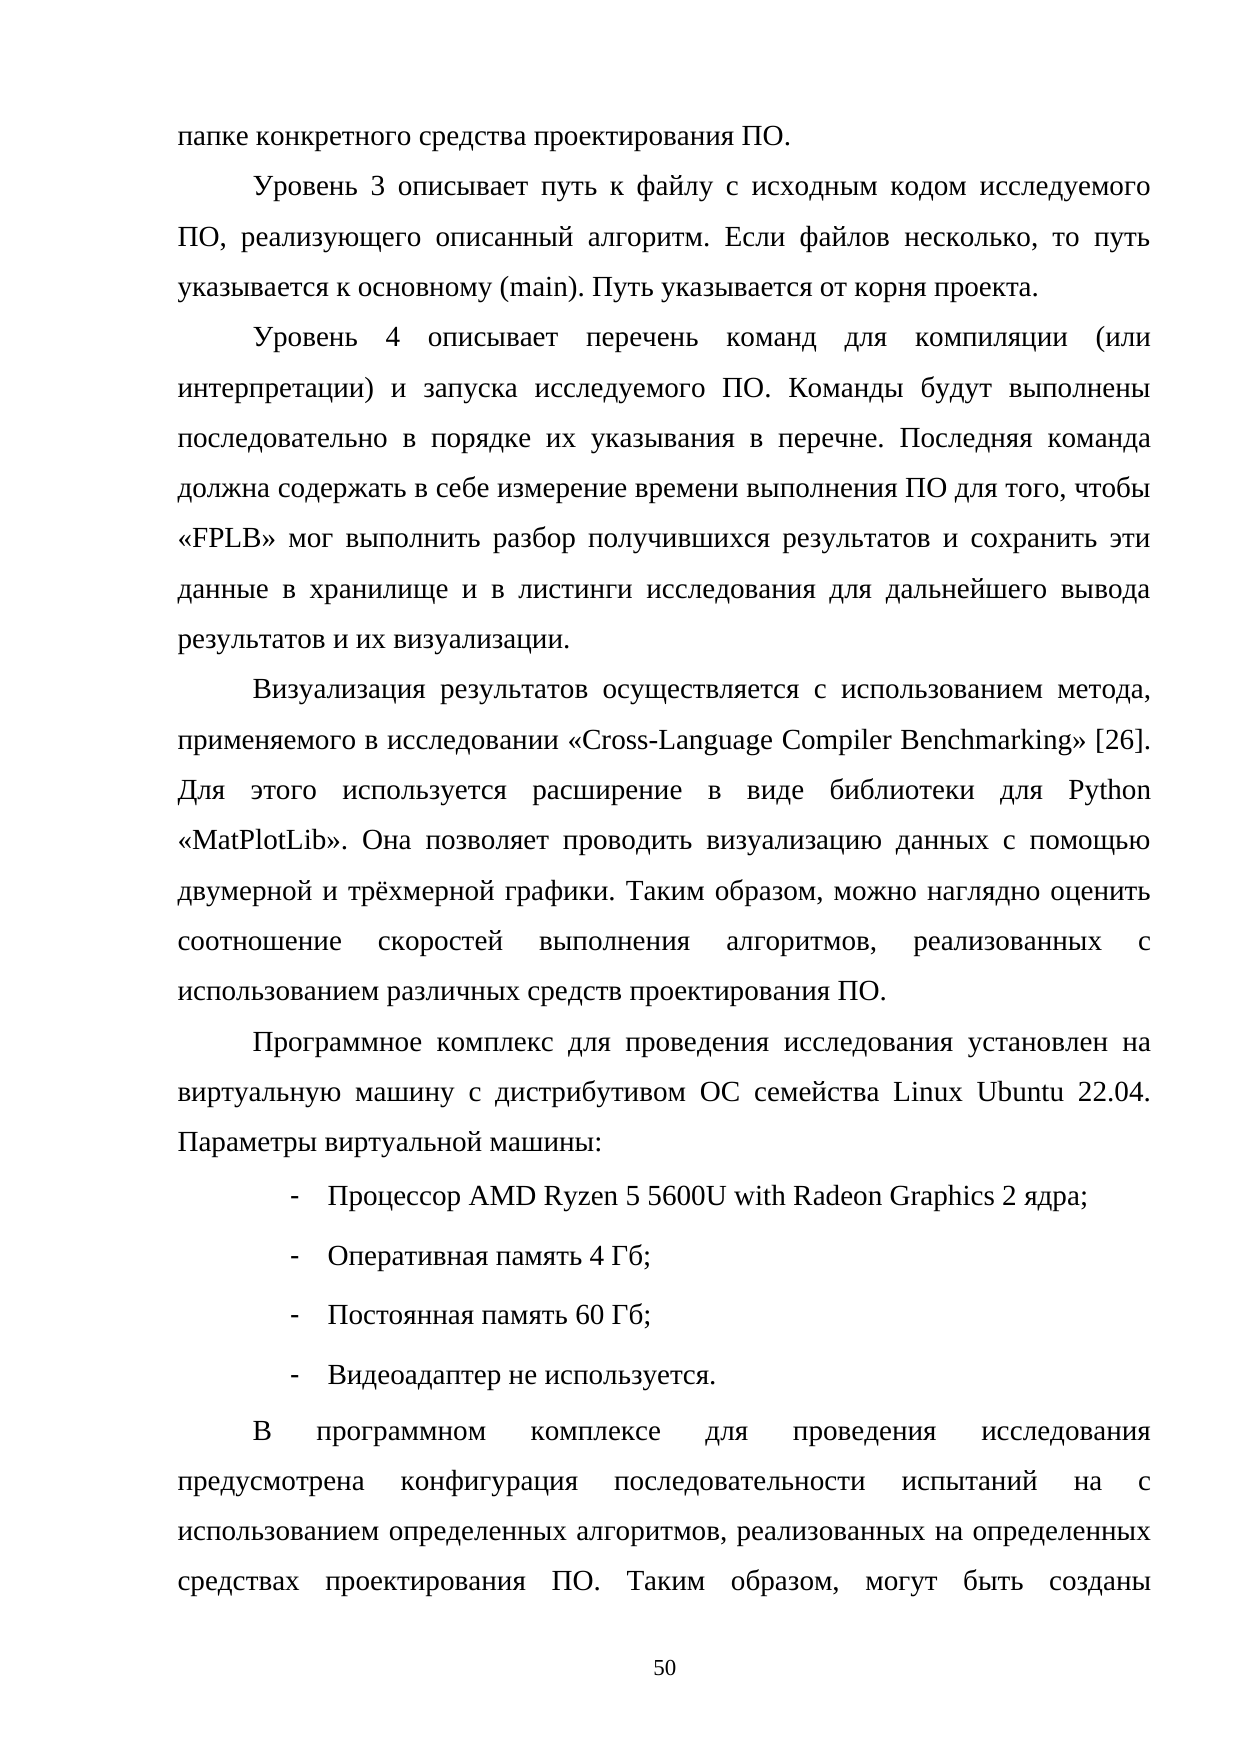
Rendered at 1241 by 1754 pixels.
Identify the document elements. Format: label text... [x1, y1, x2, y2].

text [177, 118, 1152, 152]
list Постоянная память 60 Гб; [290, 1294, 1152, 1333]
list Видеоадаптер не используется. [290, 1353, 1152, 1393]
text Программное комплекс для проведения исследования установлен на виртуальную машину с дистрибутивом ОС семейства Linux Ubuntu 22.04. Параметры виртуальной машины: [177, 1024, 1152, 1158]
list Процессор AMD Ryzen 5 5600U with Radeon Graphics 2 ядра; [290, 1175, 1152, 1214]
list Оперативная память 4 Гб; [290, 1234, 1152, 1274]
text Уровень 3 описывает путь к файлу с исходным кодом исследуемого ПО, реализующего описанный алгоритм. Если файлов несколько, то путь указывается к основному (main). Путь указывается от корня проекта. [177, 168, 1152, 303]
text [177, 1413, 1152, 1597]
text Уровень 4 описывает перечень команд для компиляции (или интерпретации) и запуска исследуемого ПО. Команды будут выполнены последовательно в порядке их указывания в перечне. Последняя команда должна содержать в себе измерение времени выполнения ПО для того, чтобы «FPLB» мог выполнить разбор получившихся результатов и сохранить эти данные в хранилище и в листинги исследования для дальнейшего вывода результатов и их визуализации. [177, 319, 1152, 655]
text Визуализация результатов осуществляется с использованием метода, применяемого в исследовании «Cross-Language Compiler Benchmarking» [26]. Для этого используется расширение в виде библиотеки для Python «MatPlotLib». Она позволяет проводить визуализацию данных с помощью двумерной и трёхмерной графики. Таким образом, можно наглядно оценить соотношение скоростей выполнения алгоритмов, реализованных с использованием различных средств проектирования ПО. [177, 672, 1152, 1007]
